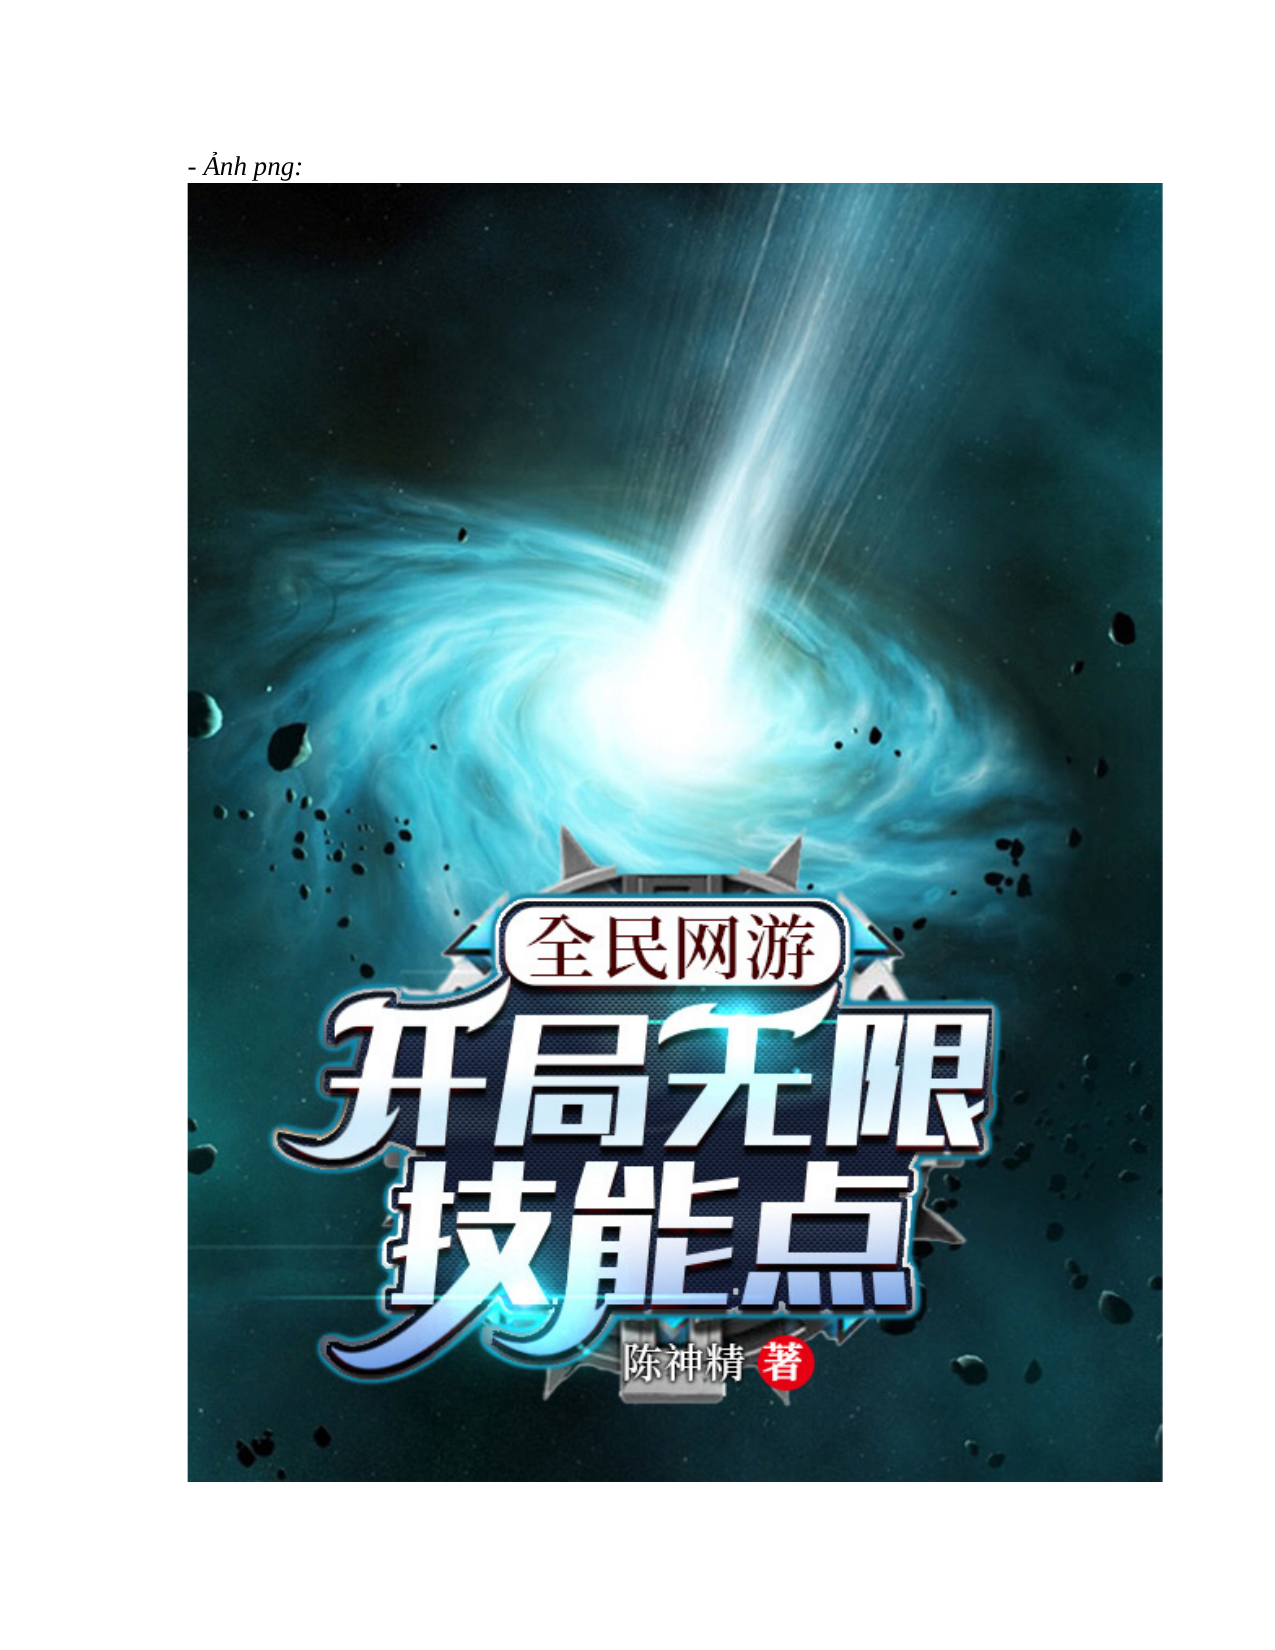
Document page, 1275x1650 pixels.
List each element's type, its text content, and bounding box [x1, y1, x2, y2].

text - Ảnh png: [187, 150, 1125, 181]
picture [187, 183, 1163, 1482]
